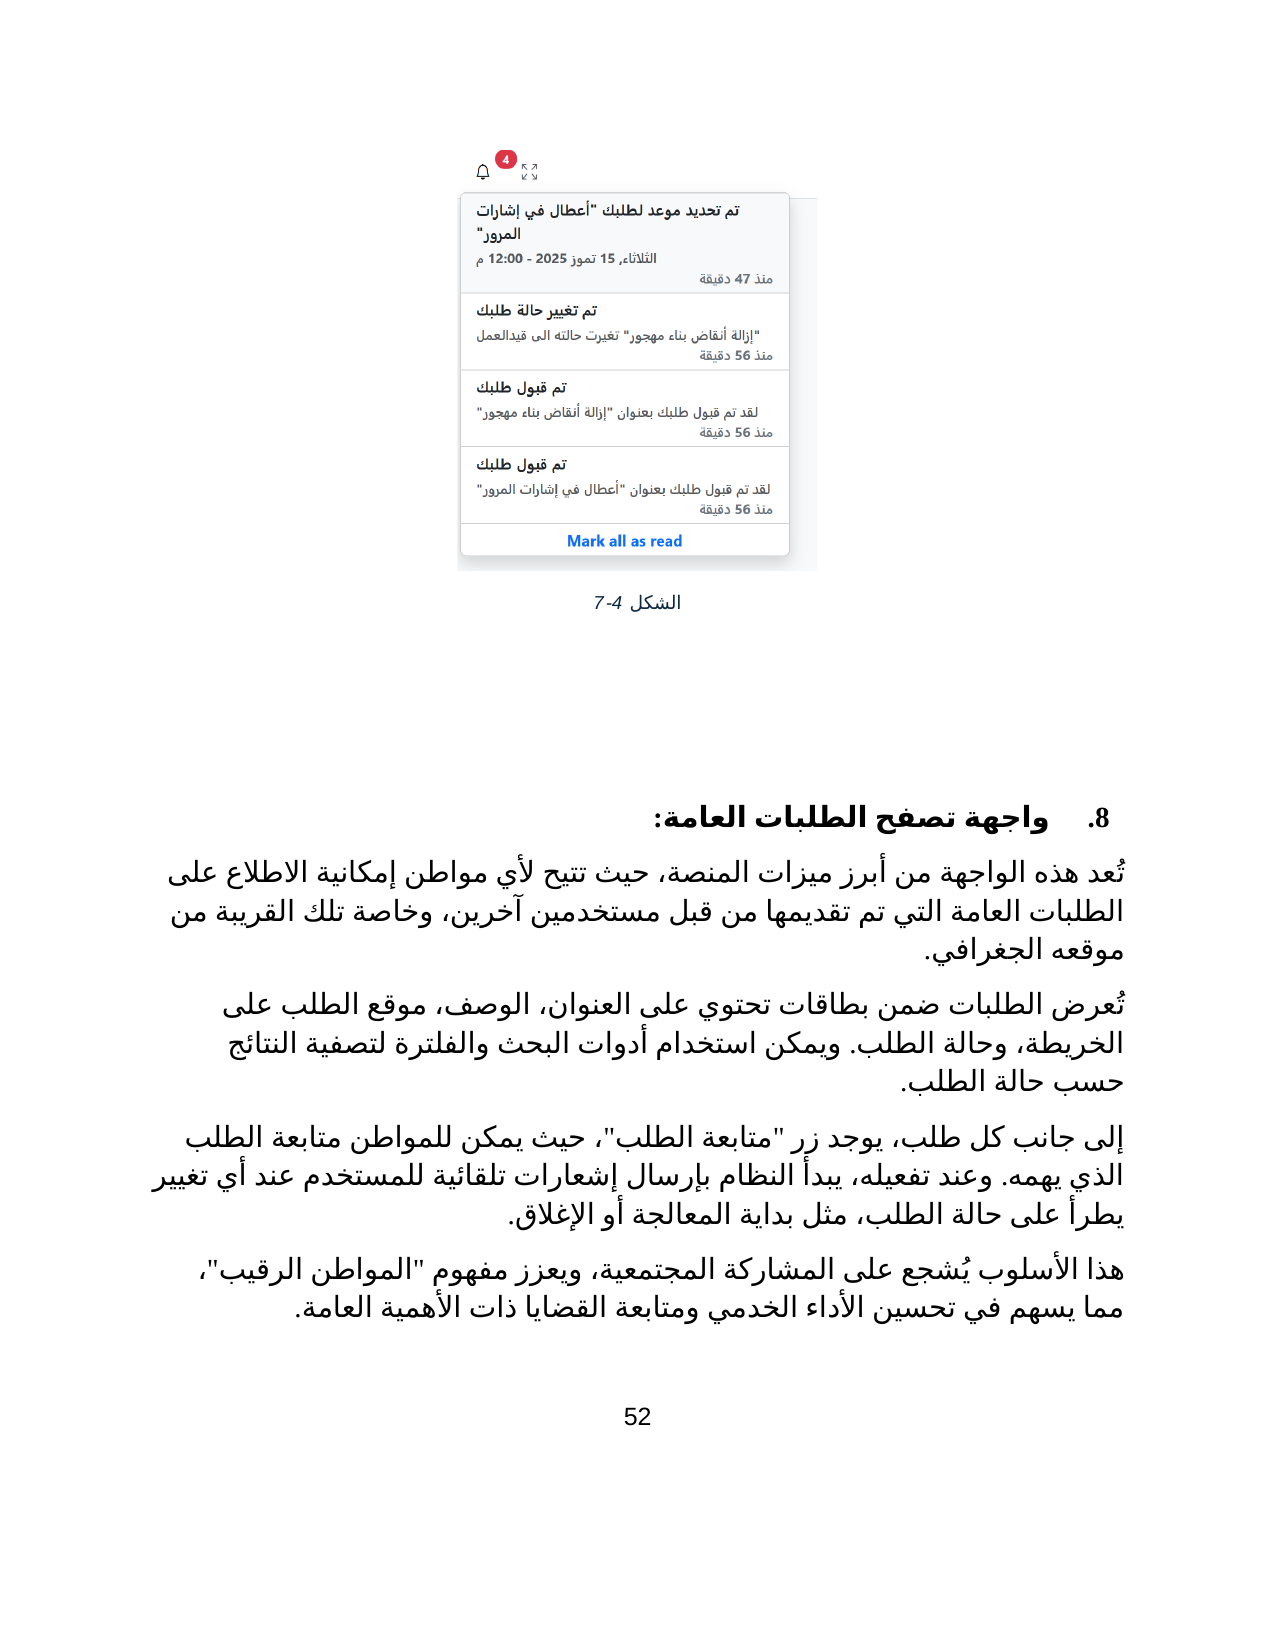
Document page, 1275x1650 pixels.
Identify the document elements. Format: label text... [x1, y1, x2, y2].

text الشكل 4-7 [150, 592, 1125, 613]
picture [457, 150, 818, 571]
list واجهة تصفح الطلبات العامة: [150, 800, 1087, 833]
text هذا الأسلوب يُشجع على المشاركة المجتمعية، ويعزز مفهوم "المواطن الرقيب"، مما يسهم في تحسين الأداء الخدمي ومتابعة القضايا ذات الأهمية العامة. [150, 1252, 1125, 1324]
text تُعد هذه الواجهة من أبرز ميزات المنصة، حيث تتيح لأي مواطن إمكانية الاطلاع على الطلبات العامة التي تم تقديمها من قبل مستخدمين آخرين، وخاصة تلك القريبة من موقعه الجغرافي. [150, 855, 1125, 966]
text تُعرض الطلبات ضمن بطاقات تحتوي على العنوان، الوصف، موقع الطلب على الخريطة، وحالة الطلب. ويمكن استخدام أدوات البحث والفلترة لتصفية النتائج حسب حالة الطلب. [150, 987, 1125, 1098]
text إلى جانب كل طلب، يوجد زر "متابعة الطلب"، حيث يمكن للمواطن متابعة الطلب الذي يهمه. وعند تفعيله، يبدأ النظام بإرسال إشعارات تلقائية للمستخدم عند أي تغيير يطرأ على حالة الطلب، مثل بداية المعالجة أو الإغلاق. [150, 1120, 1125, 1230]
